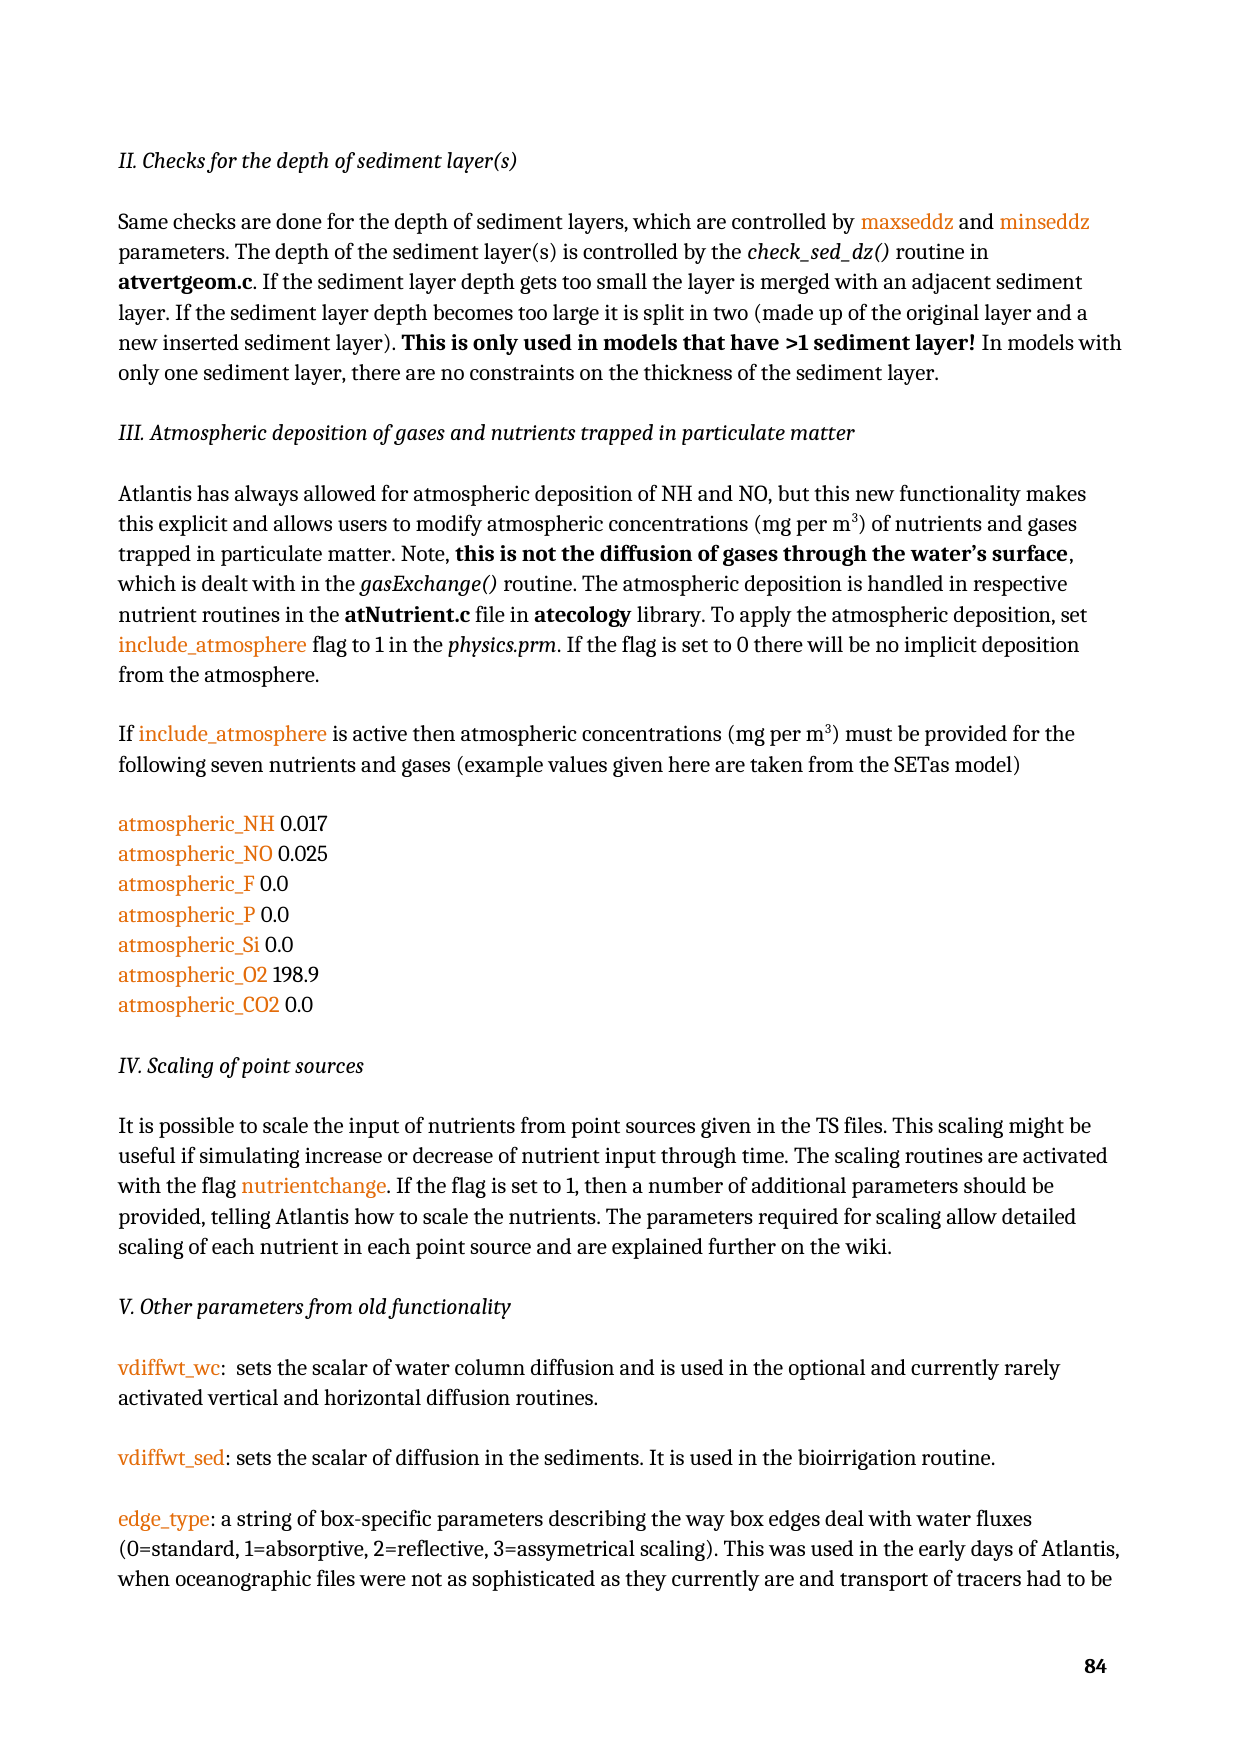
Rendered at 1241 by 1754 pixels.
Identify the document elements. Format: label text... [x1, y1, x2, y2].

text atmospheric_NO 0.025 [118, 841, 1122, 867]
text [118, 1506, 1122, 1592]
text atmospheric_F 0.0 [118, 871, 1122, 898]
text vdiffwt_wc: sets the scalar of water column diffusion and is used in the optional and currently rarely activated vertical and horizontal diffusion routines. [118, 1354, 1122, 1411]
text atmospheric_O2 198.9 [118, 962, 1122, 988]
text Atlantis has always allowed for atmospheric deposition of NH and NO, but this new functionality makes this explicit and allows users to modify atmospheric concentrations (mg per m3) of nutrients and gases trapped in particulate matter. Note, this is not the diffusion of gases through the water’s surface, which is dealt with in the gasExchange() routine. The atmospheric deposition is handled in respective nutrient routines in the atNutrient.c file in atecology library. To apply the atmospheric deposition, set include_atmosphere flag to 1 in the physics.prm. If the flag is set to 0 there will be no implicit deposition from the atmosphere. [118, 481, 1122, 688]
text II. Checks for the depth of sediment layer(s) [118, 148, 1122, 175]
text IV. Scaling of point sources [118, 1052, 1122, 1079]
text atmospheric_Si 0.0 [118, 932, 1122, 958]
text atmospheric_NH 0.017 [118, 811, 1122, 837]
text vdiffwt_sed: sets the scalar of diffusion in the sediments. It is used in the bioirrigation routine. [118, 1445, 1122, 1472]
text atmospheric_CO2 0.0 [118, 992, 1122, 1018]
text Same checks are done for the depth of sediment layers, which are controlled by maxseddz and minseddz parameters. The depth of the sediment layer(s) is controlled by the check_sed_dz() routine in atvertgeom.c. If the sediment layer depth gets too small the layer is merged with an adjacent sediment layer. If the sediment layer depth becomes too large it is split in two (made up of the original layer and a new inserted sediment layer). This is only used in models that have >1 sediment layer! In models with only one sediment layer, there are no constraints on the thickness of the sediment layer. [118, 209, 1122, 386]
text V. Other parameters from old functionality [118, 1294, 1122, 1321]
text If include_atmosphere is active then atmospheric concentrations (mg per m3) must be provided for the following seven nutrients and gases (example values given here are taken from the SETas model) [118, 721, 1122, 778]
text It is possible to scale the input of nutrients from point sources given in the TS files. This scaling might be useful if simulating increase or decrease of nutrient input through time. The scaling routines are activated with the flag nutrientchange. If the flag is set to 1, then a number of additional parameters should be provided, telling Atlantis how to scale the nutrients. The parameters required for scaling allow detailed scaling of each nutrient in each point source and are explained further on the wiki. [118, 1113, 1122, 1260]
text atmospheric_P 0.0 [118, 901, 1122, 928]
text III. Atmospheric deposition of gases and nutrients trapped in particulate matter [118, 420, 1122, 447]
